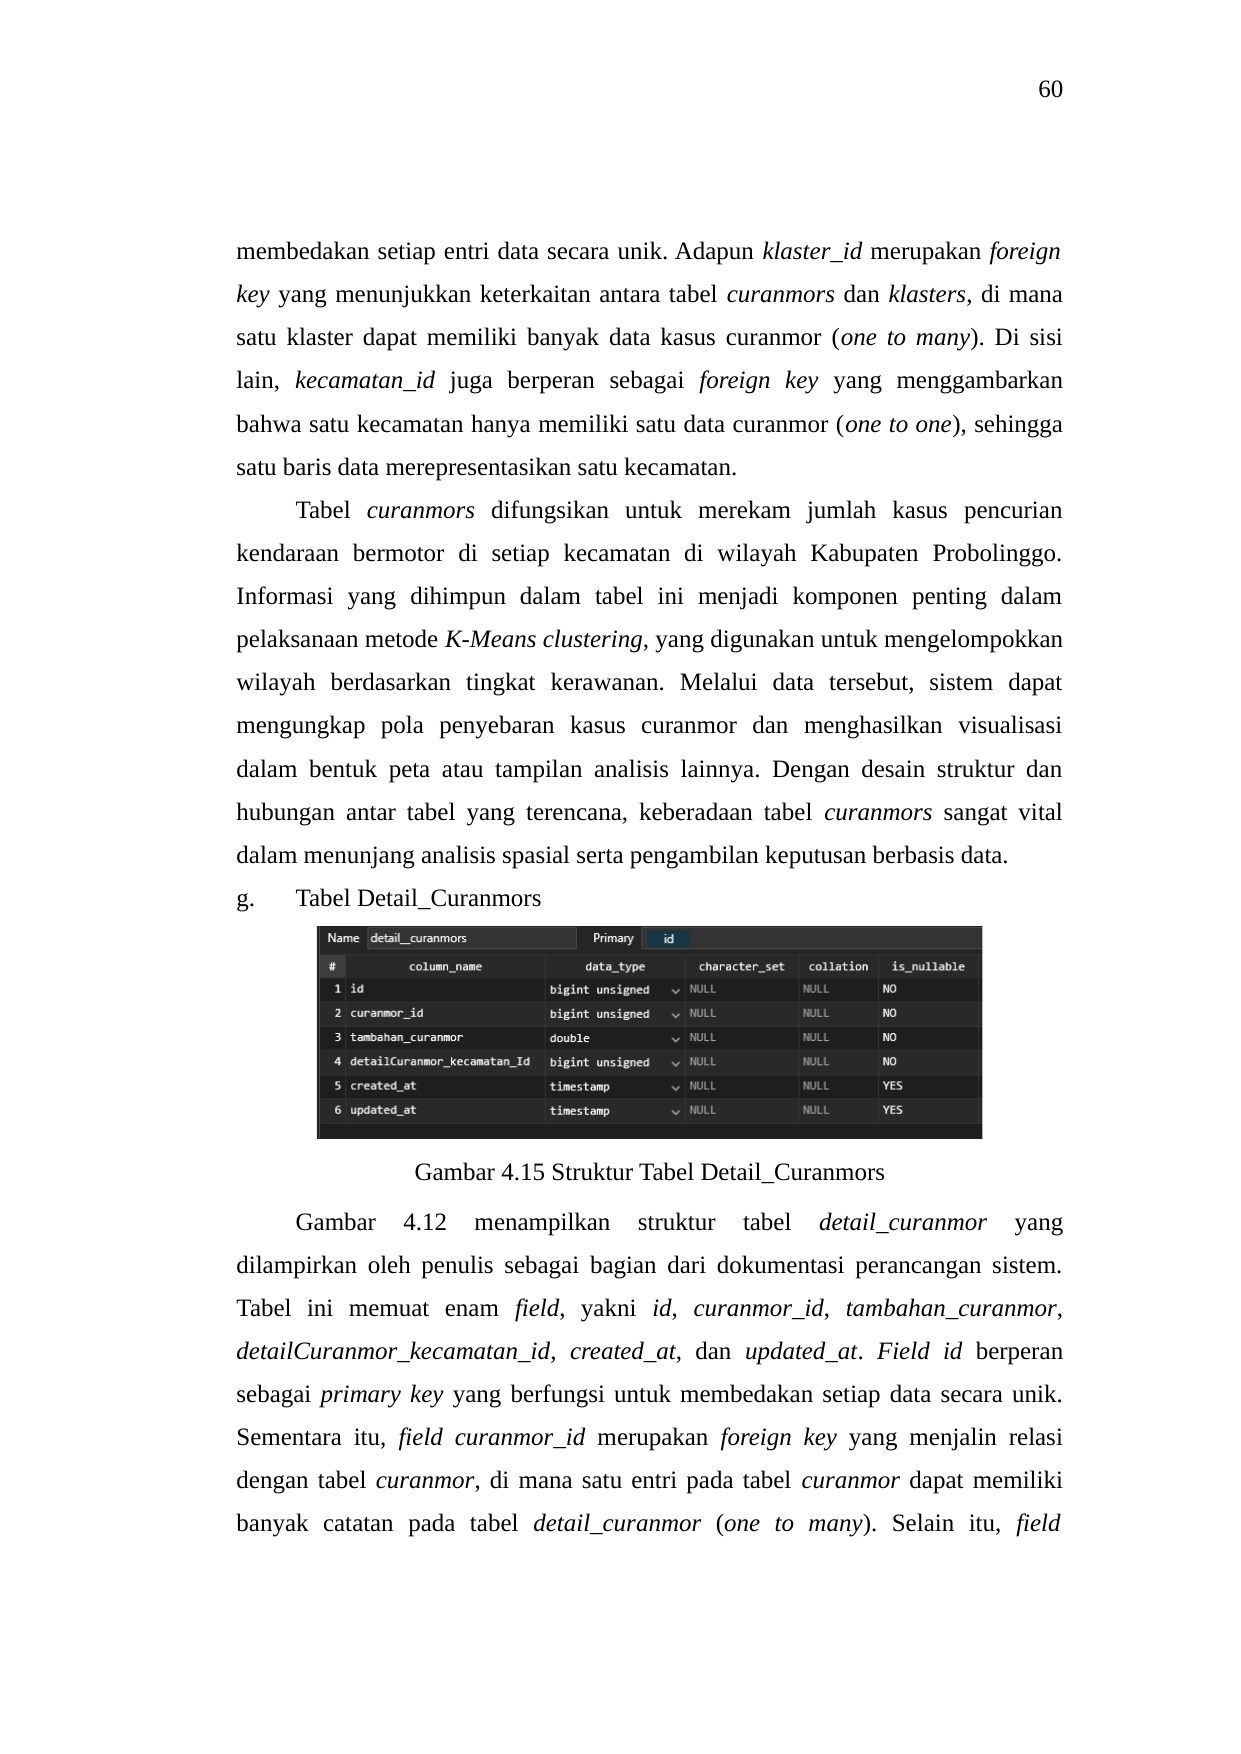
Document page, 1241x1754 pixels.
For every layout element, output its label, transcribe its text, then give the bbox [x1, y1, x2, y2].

list Tabel curanmors difungsikan untuk merekam jumlah kasus pencurian kendaraan bermotor di setiap kecamatan di wilayah Kabupaten Probolinggo. Informasi yang dihimpun dalam tabel ini menjadi komponen penting dalam pelaksanaan metode K-Means clustering, yang digunakan untuk mengelompokkan wilayah berdasarkan tingkat kerawanan. Melalui data tersebut, sistem dapat mengungkap pola penyebaran kasus curanmor dan menghasilkan visualisasi dalam bentuk peta atau tampilan analisis lainnya. Dengan desain struktur dan hubungan antar tabel yang terencana, keberadaan tabel curanmors sangat vital dalam menunjang analisis spasial serta pengambilan keputusan berbasis data. [236, 495, 1063, 869]
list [236, 236, 1063, 481]
picture [316, 926, 983, 1139]
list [236, 1207, 1063, 1537]
list Tabel Detail_Curanmors [236, 883, 1063, 912]
